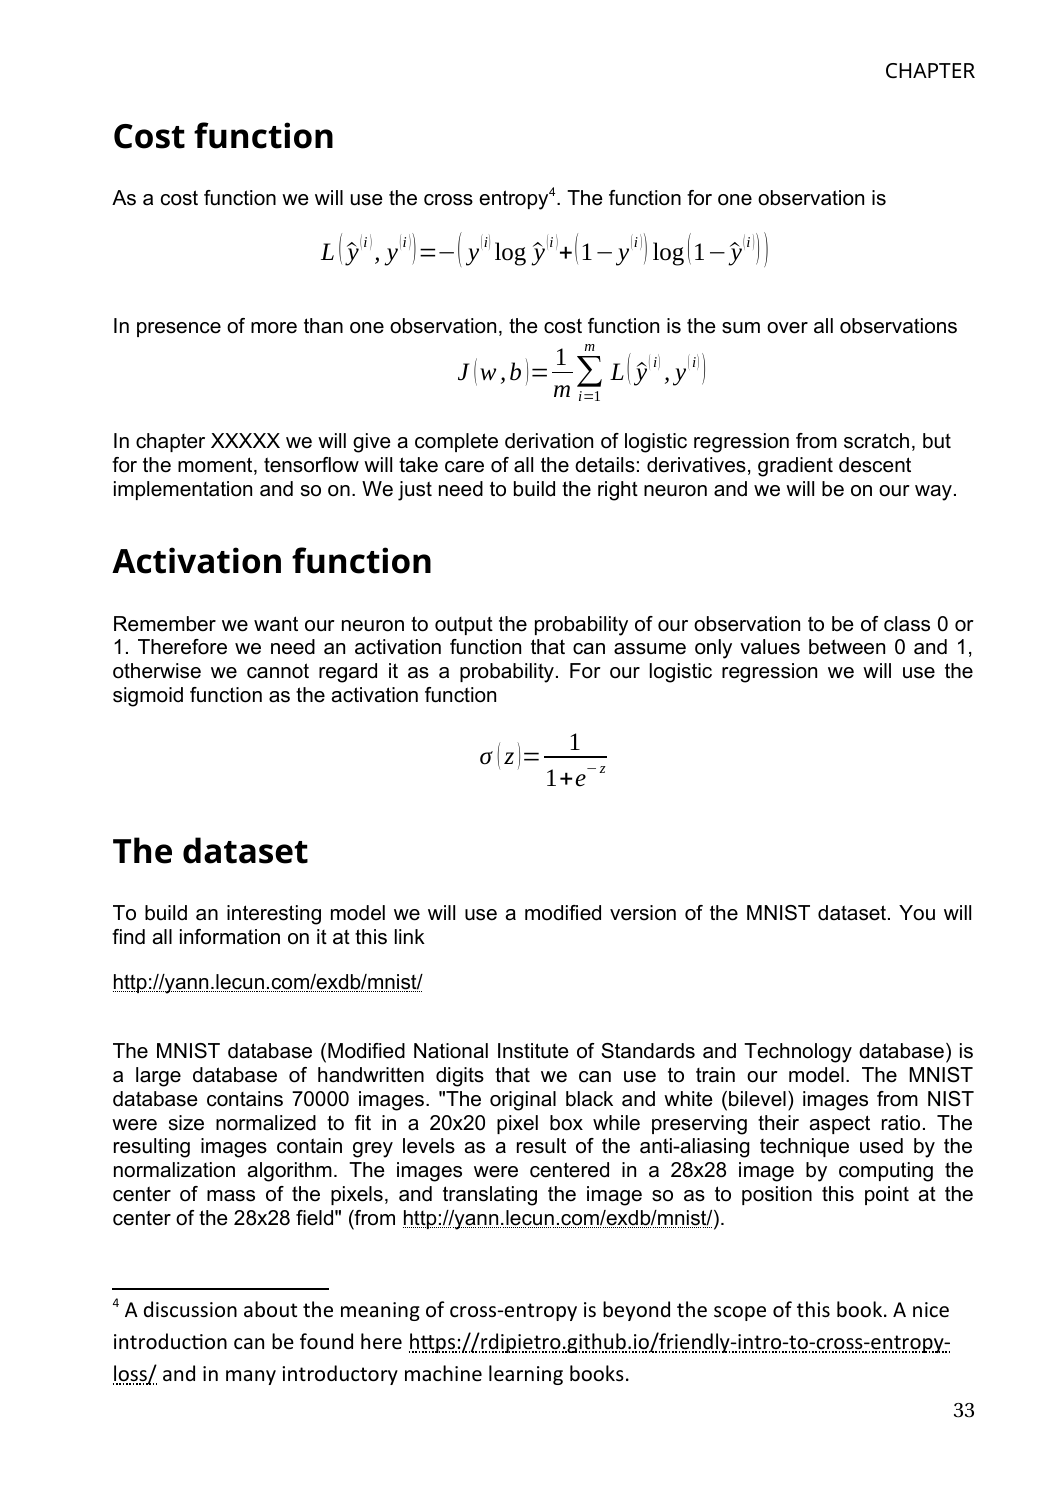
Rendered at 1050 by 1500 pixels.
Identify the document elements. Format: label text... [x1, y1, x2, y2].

text To build an interesting model we will use a modified version of the MNIST dataset. You will find all information on it at this link [112, 901, 975, 949]
text Remember we want our neuron to output the probability of our observation to be of class 0 or 1. Therefore we need an activation function that can assume only values between 0 and 1, otherwise we cannot regard it as a probability. For our logistic regression we will use the sigmoid function as the activation function [112, 611, 975, 707]
text The MNIST database (Modified National Institute of Standards and Technology database) is a large database of handwritten digits that we can use to train our model. The MNIST database contains 70000 images. "The original black and white (bilevel) images from NIST were size normalized to fit in a 20x20 pixel box while preserving their aspect ratio. The resulting images contain grey levels as a result of the anti-aliasing technique used by the normalization algorithm. The images were centered in a 28x28 image by computing the center of mass of the pixels, and translating the image so as to position this point at the center of the 28x28 field" (from http://yann.lecun.com/exdb/mnist/). [112, 1038, 975, 1230]
text As a cost function we will use the cross entropy. The function for one observation is [112, 186, 975, 209]
subtitle Cost function [112, 112, 975, 158]
subtitle The dataset [112, 828, 975, 873]
text In presence of more than one observation, the cost function is the sum over all observations [112, 314, 975, 338]
subtitle Activation function [112, 538, 975, 584]
text http://yann.lecun.com/exdb/mnist/ [112, 970, 975, 994]
text In chapter XXXXX we will give a complete derivation of logistic regression from scratch, but for the moment, tensorflow will take care of all the details: derivatives, gradient descent implementation and so on. We just need to build the right neuron and we will be on our way. [112, 429, 975, 501]
